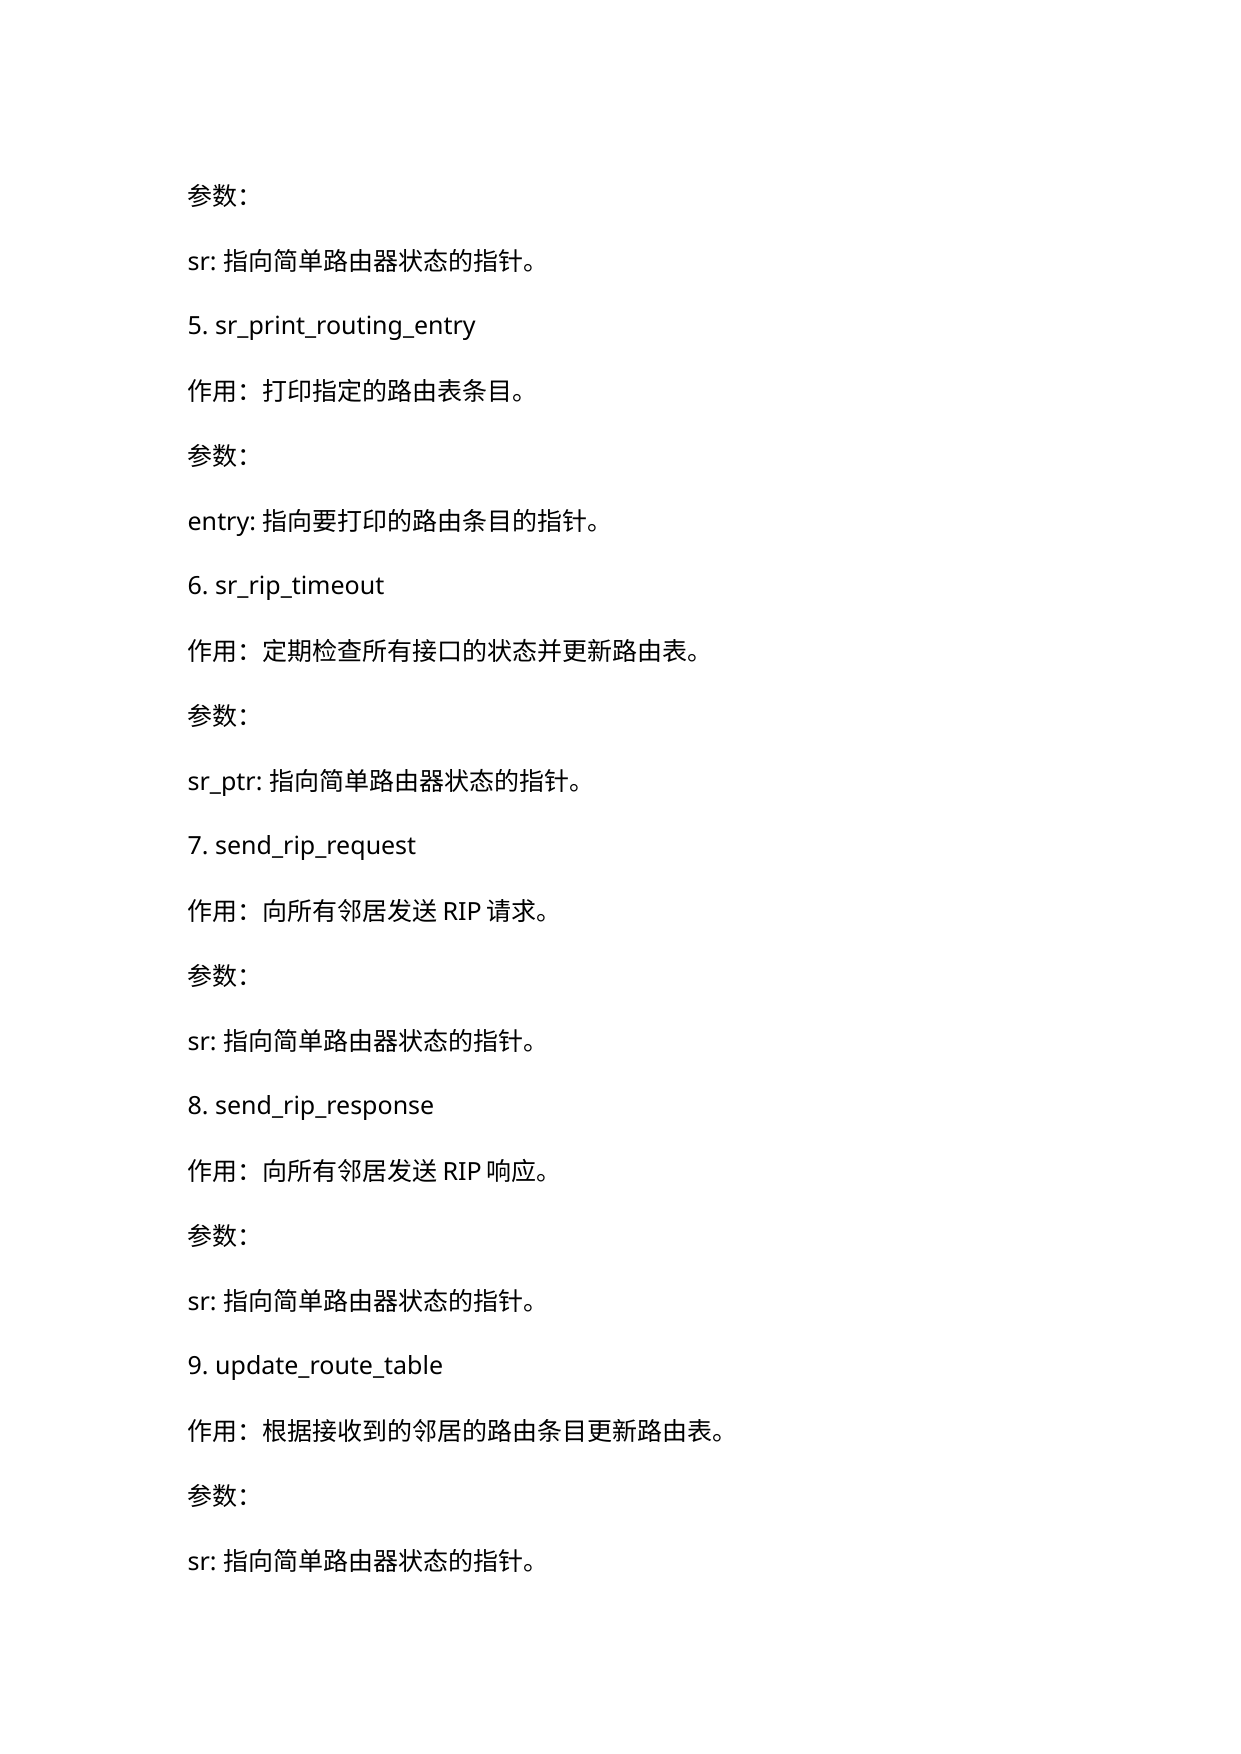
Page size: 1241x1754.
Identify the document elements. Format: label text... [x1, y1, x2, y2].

text sr: 指向简单路由器状态的指针。 [187, 227, 1053, 292]
text 参数： [187, 682, 1053, 747]
text sr: 指向简单路由器状态的指针。 [187, 1527, 1053, 1592]
text 参数： [187, 1202, 1053, 1267]
text 参数： [187, 162, 1053, 227]
text 参数： [187, 422, 1053, 487]
text 作用：向所有邻居发送RIP响应。 [187, 1137, 1053, 1202]
text 参数： [187, 942, 1053, 1007]
text 6. sr_rip_timeout [187, 552, 1053, 617]
text 5. sr_print_routing_entry [187, 292, 1053, 357]
text 作用：向所有邻居发送RIP请求。 [187, 877, 1053, 942]
text sr: 指向简单路由器状态的指针。 [187, 1267, 1053, 1332]
text sr_ptr: 指向简单路由器状态的指针。 [187, 747, 1053, 812]
text 参数： [187, 1462, 1053, 1527]
text sr: 指向简单路由器状态的指针。 [187, 1007, 1053, 1072]
text 作用：根据接收到的邻居的路由条目更新路由表。 [187, 1397, 1053, 1462]
text 7. send_rip_request [187, 812, 1053, 877]
text entry: 指向要打印的路由条目的指针。 [187, 487, 1053, 552]
text 作用：定期检查所有接口的状态并更新路由表。 [187, 617, 1053, 682]
text 8. send_rip_response [187, 1072, 1053, 1137]
text 9. update_route_table [187, 1332, 1053, 1397]
text 作用：打印指定的路由表条目。 [187, 357, 1053, 422]
